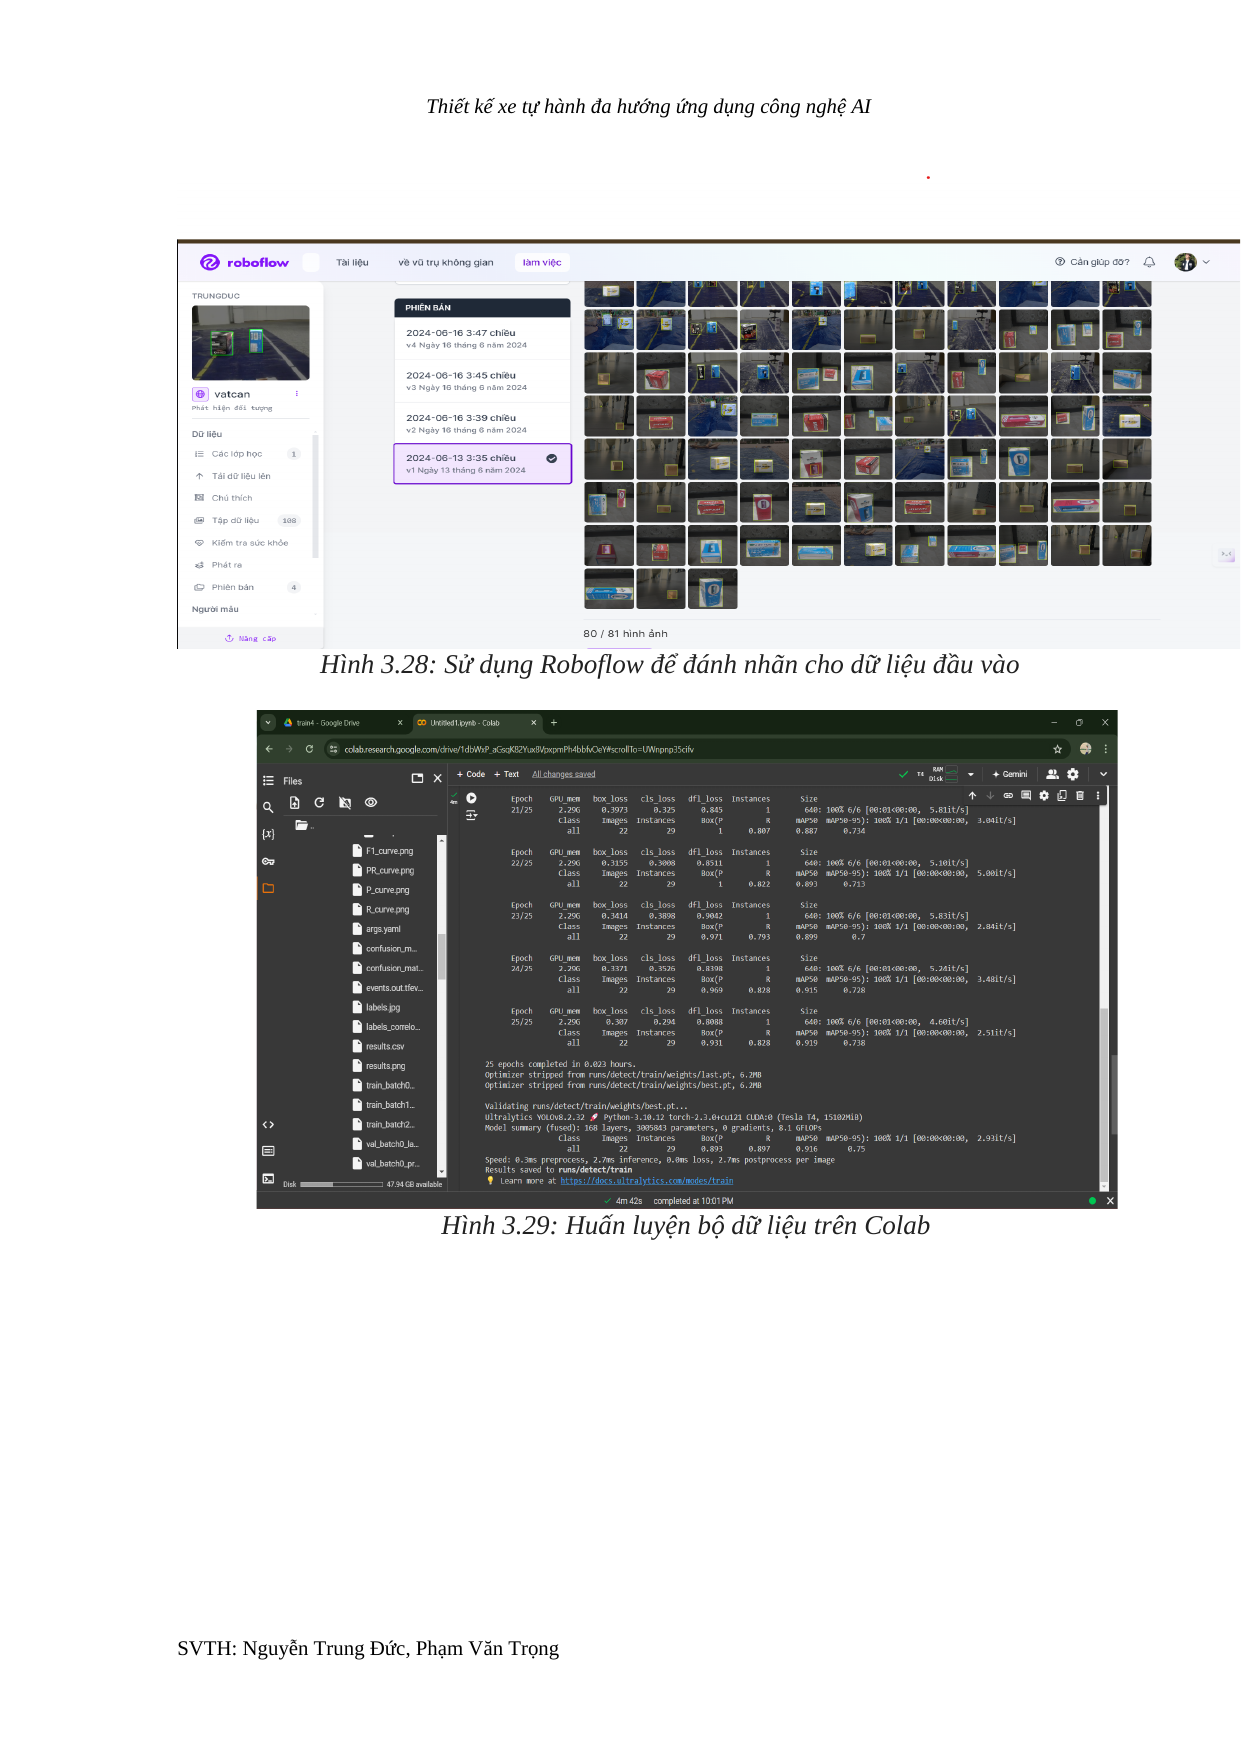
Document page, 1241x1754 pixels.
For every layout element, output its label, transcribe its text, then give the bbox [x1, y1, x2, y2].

subtitle Hình 3.29: Huấn luyện bộ dữ liệu trên Colab [252, 1209, 1122, 1240]
picture [177, 176, 1241, 649]
subtitle Hình 3.28: Sử dụng Roboflow để đánh nhãn cho dữ liệu đầu vào [218, 649, 1122, 679]
picture [256, 710, 1118, 1209]
